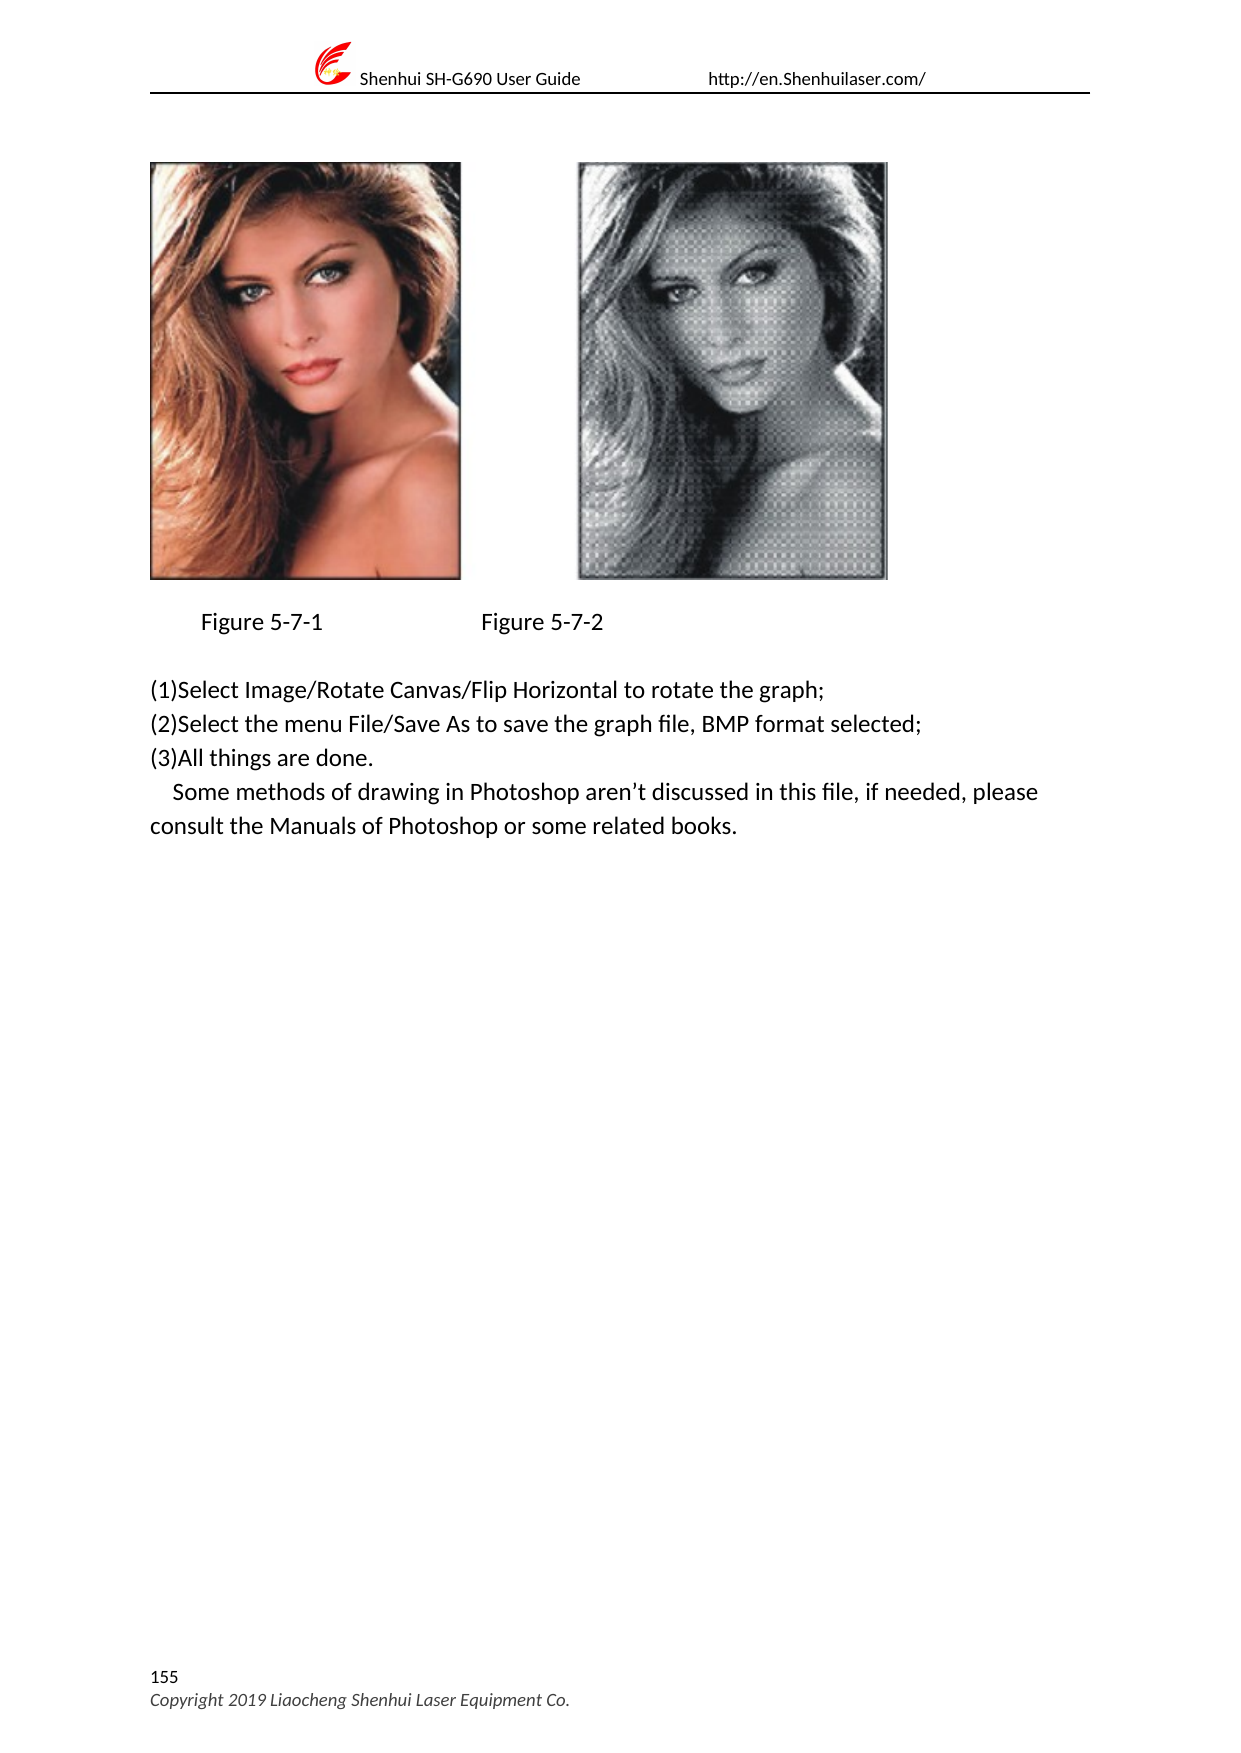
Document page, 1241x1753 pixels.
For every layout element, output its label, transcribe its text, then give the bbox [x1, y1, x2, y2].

picture [150, 162, 888, 580]
picture [314, 41, 356, 86]
